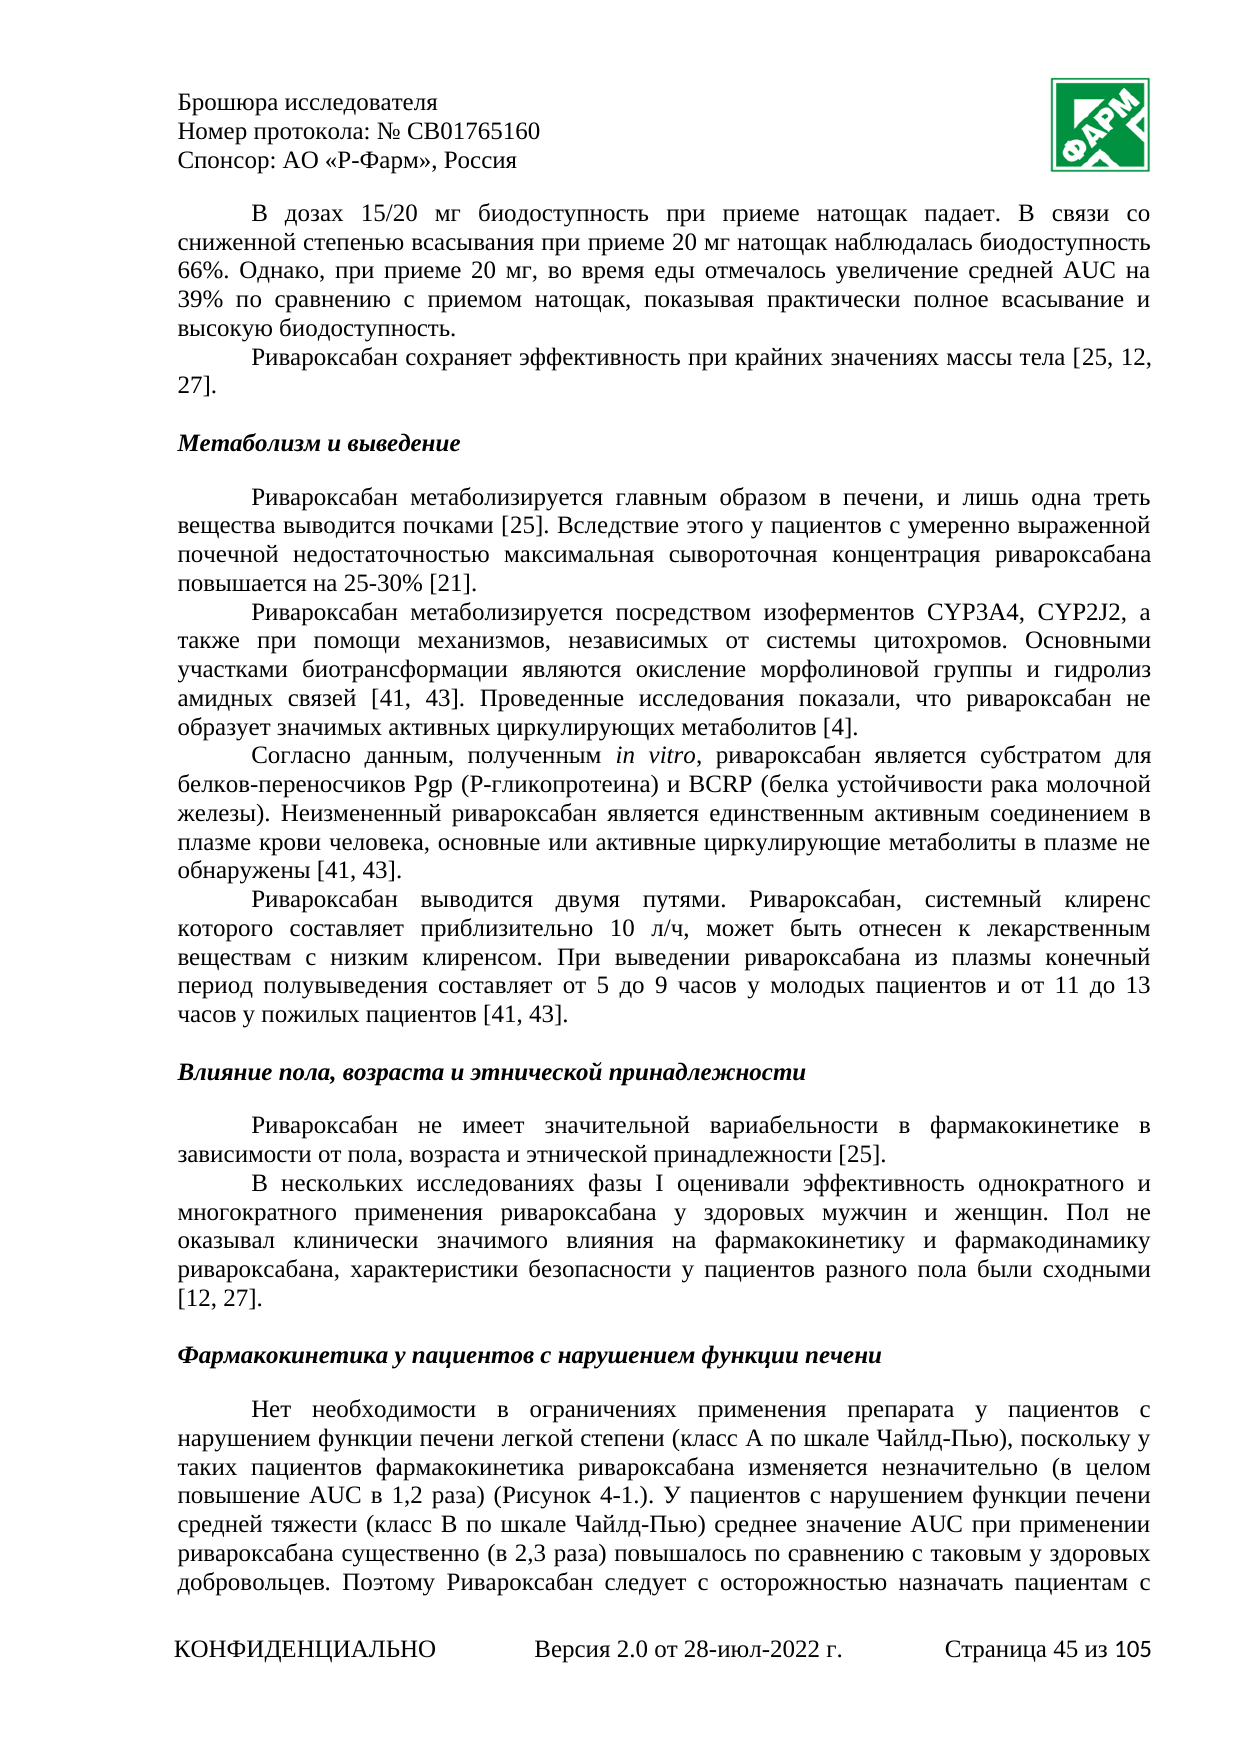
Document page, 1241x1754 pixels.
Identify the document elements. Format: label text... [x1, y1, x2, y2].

text Ривароксабан сохраняет эффективность при крайних значениях массы тела [25, 12, 27]. [177, 342, 1152, 399]
text Ривароксабан не имеет значительной вариабельности в фармакокинетике в зависимости от пола, возраста и этнической принадлежности [25]. [177, 1111, 1152, 1168]
text В дозах 15/20 мг биодоступность при приеме натощак падает. В связи со сниженной степенью всасывания при приеме 20 мг натощак наблюдалась биодоступность 66%. Однако, при приеме 20 мг, во время еды отмечалось увеличение средней AUC на 39% по сравнению с приемом натощак, показывая практически полное всасывание и высокую биодоступность. [177, 198, 1152, 342]
picture [1046, 73, 1152, 174]
text Ривароксабан выводится двумя путями. Ривароксабан, системный клиренс которого составляет приблизительно 10 л/ч, может быть отнесен к лекарственным веществам с низким клиренсом. При выведении ривароксабана из плазмы конечный период полувыведения составляет от 5 до 9 часов у молодых пациентов и от 11 до 13 часов у пожилых пациентов [41, 43]. [177, 884, 1152, 1028]
text Ривароксабан метаболизируется главным образом в печени, и лишь одна треть вещества выводится почками [25]. Вследствие этого у пациентов с умеренно выраженной почечной недостаточностью максимальная сывороточная концентрация ривароксабана повышается на 25-30% [21]. [177, 482, 1152, 597]
text Согласно данным, полученным in vitro, ривароксабан является субстратом для белков-переносчиков Pgp (Р-гликопротеина) и BCRP (белка устойчивости рака молочной железы). Неизмененный ривароксабан является единственным активным соединением в плазме крови человека, основные или активные циркулирующие метаболиты в плазме не обнаружены [41, 43]. [177, 740, 1152, 884]
text Ривароксабан метаболизируется посредством изоферментов CYP3A4, CYP2J2, а также при помощи механизмов, независимых от системы цитохромов. Основными участками биотрансформации являются окисление морфолиновой группы и гидролиз амидных связей [41, 43]. Проведенные исследования показали, что ривароксабан не образует значимых активных циркулирующих метаболитов [4]. [177, 597, 1152, 740]
text Метаболизм и выведение [177, 428, 1152, 457]
text В нескольких исследованиях фазы I оценивали эффективность однократного и многократного применения ривароксабана у здоровых мужчин и женщин. Пол не оказывал клинически значимого влияния на фармакокинетику и фармакодинамику ривароксабана, характеристики безопасности у пациентов разного пола были сходными [12, 27]. [177, 1168, 1152, 1312]
text Фармакокинетика у пациентов с нарушением функции печени [177, 1341, 1152, 1369]
text Влияние пола, возраста и этнической принадлежности [177, 1057, 1152, 1085]
